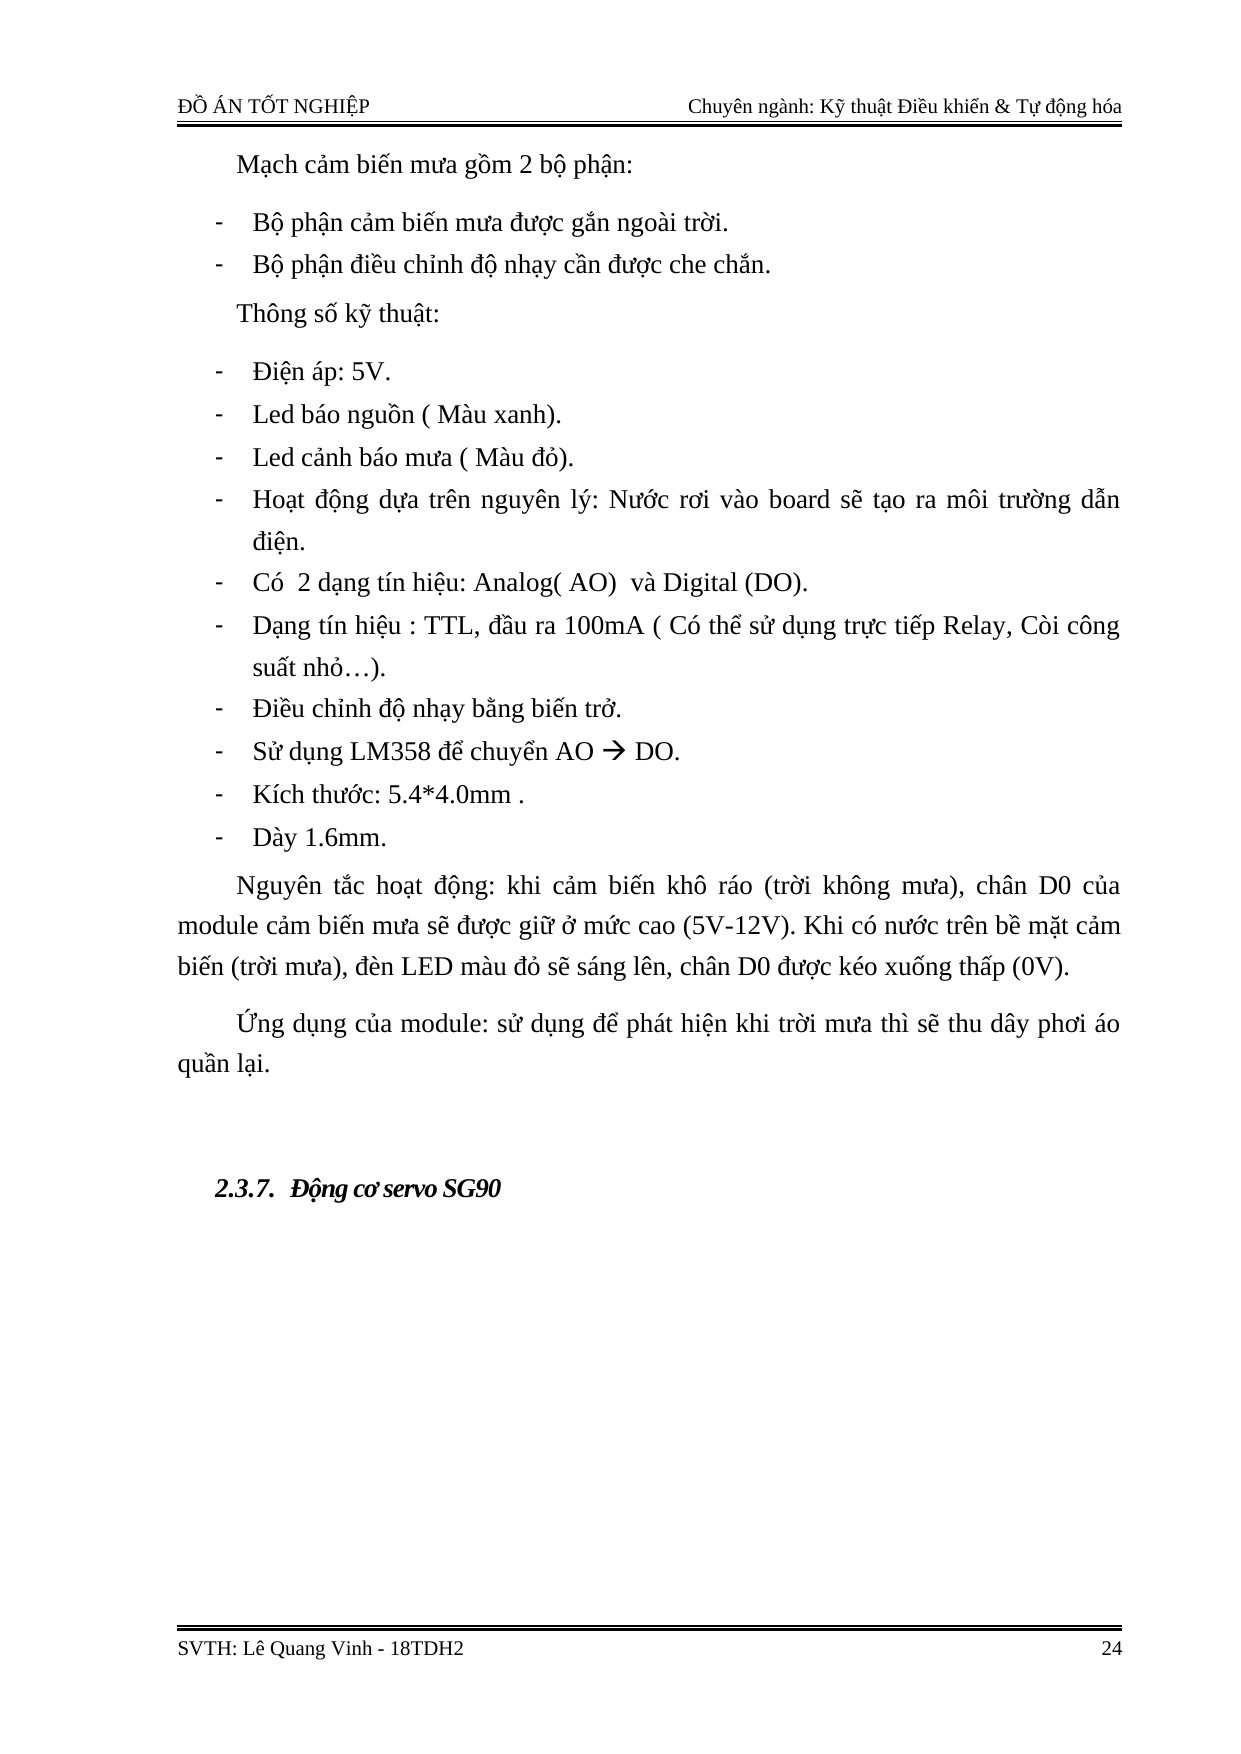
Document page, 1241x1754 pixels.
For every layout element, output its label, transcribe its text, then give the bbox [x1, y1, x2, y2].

list Bộ phận cảm biến mưa được gắn ngoài trời. [215, 205, 1122, 238]
list Kích thước: 5.4*4.0mm . [215, 777, 1122, 810]
list Điện áp: 5V. [215, 354, 1122, 387]
text Mạch cảm biến mưa gồm 2 bộ phận: [177, 148, 1122, 179]
text Ứng dụng của module: sử dụng để phát hiện khi trời mưa thì sẽ thu dây phơi áo quần lại. [177, 1007, 1122, 1078]
list Hoạt động dựa trên nguyên lý: Nước rơi vào board sẽ tạo ra môi trường dẫn điện. [215, 483, 1122, 556]
list Dày 1.6mm. [215, 820, 1122, 853]
list Dạng tín hiệu : TTL, đầu ra 100mA ( Có thể sử dụng trực tiếp Relay, Còi công suất nhỏ…). [215, 608, 1122, 682]
subtitle Động cơ servo SG90 [215, 1172, 1122, 1203]
list Led báo nguồn ( Màu xanh). [215, 397, 1122, 430]
text Nguyên tắc hoạt động: khi cảm biến khô ráo (trời không mưa), chân D0 của module cảm biến mưa sẽ được giữ ở mức cao (5V-12V). Khi có nước trên bề mặt cảm biến (trời mưa), đèn LED màu đỏ sẽ sáng lên, chân D0 được kéo xuống thấp (0V). [177, 869, 1122, 981]
list Bộ phận điều chỉnh độ nhạy cần được che chắn. [215, 248, 1122, 281]
list Led cảnh báo mưa ( Màu đỏ). [215, 440, 1122, 473]
text Thông số kỹ thuật: [177, 297, 1122, 328]
list Sử dụng LM358 để chuyển AO DO. [215, 734, 1122, 767]
list Điều chỉnh độ nhạy bằng biến trở. [215, 691, 1122, 724]
list Có 2 dạng tín hiệu: Analog( AO) và Digital (DO). [215, 565, 1122, 598]
